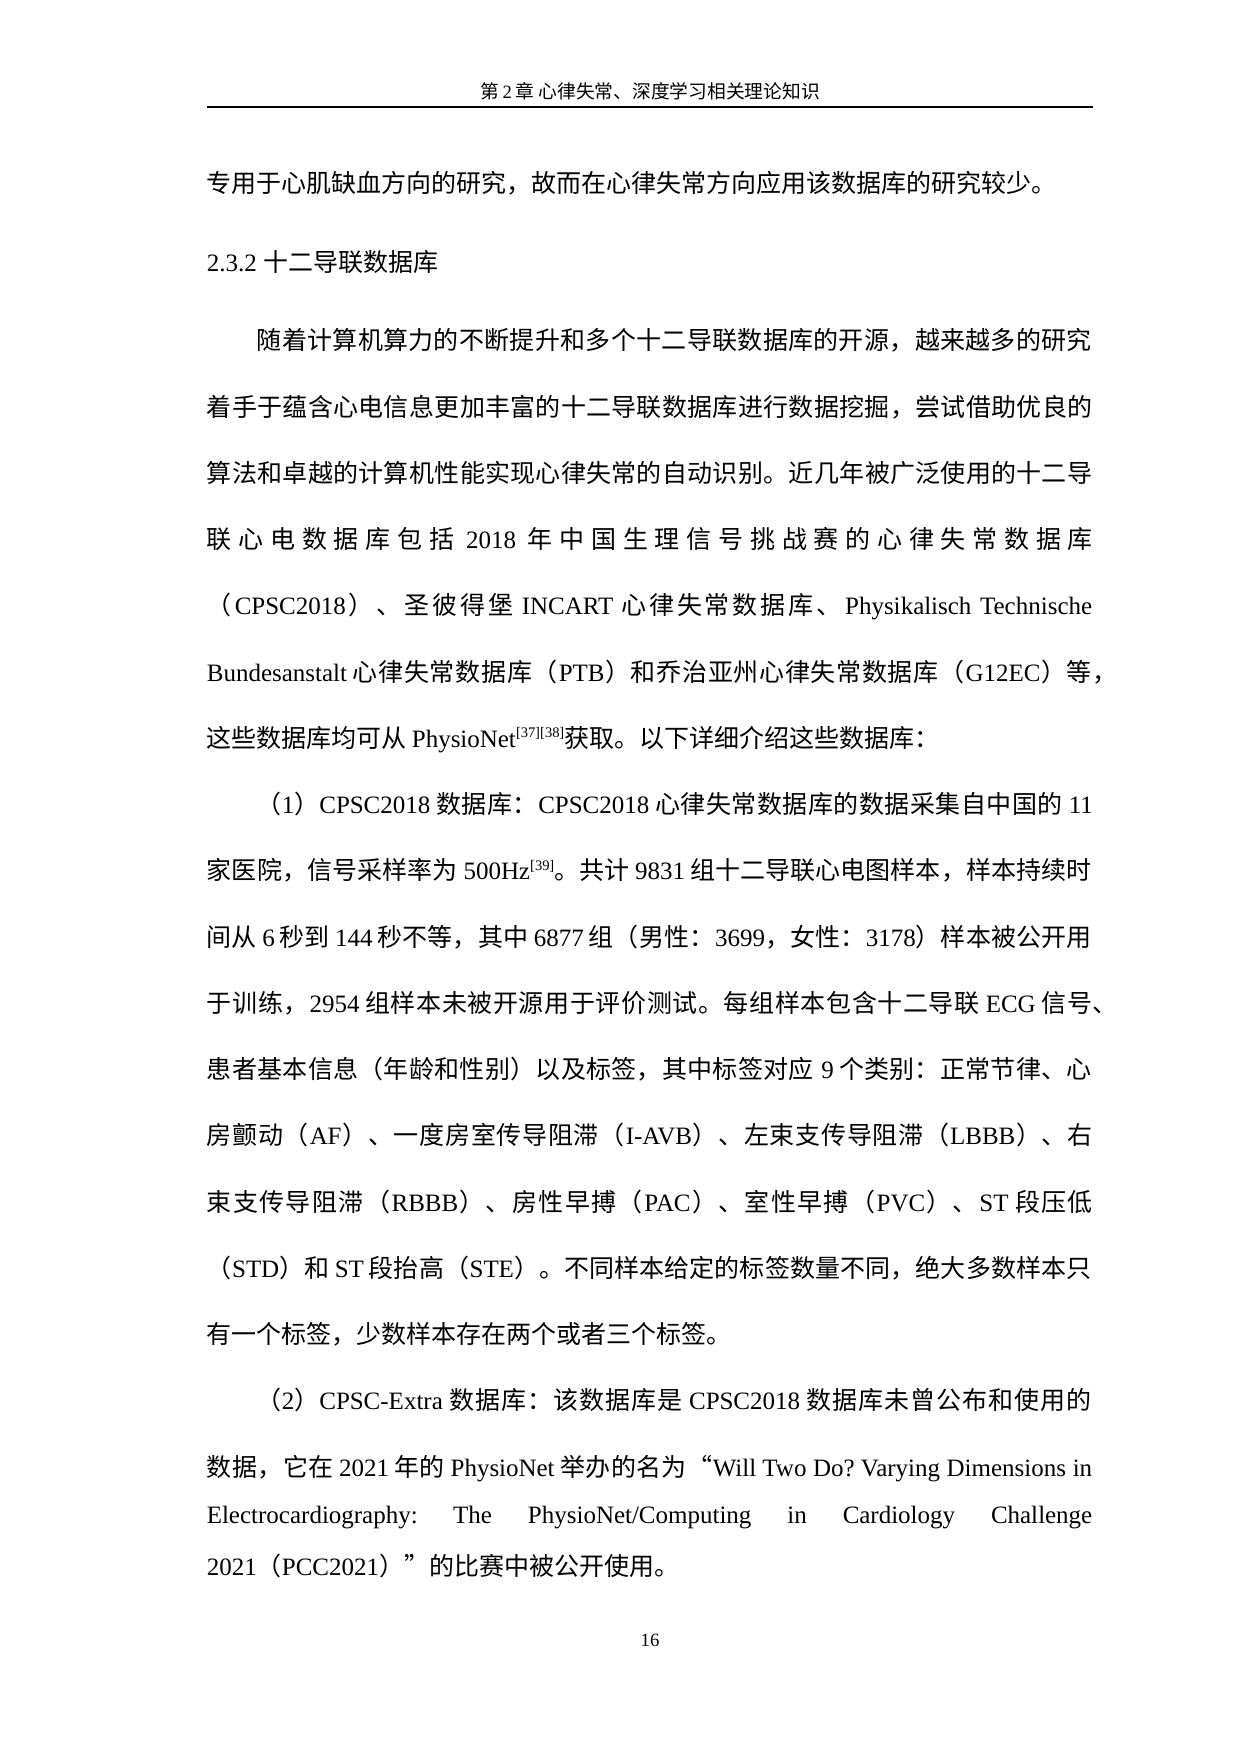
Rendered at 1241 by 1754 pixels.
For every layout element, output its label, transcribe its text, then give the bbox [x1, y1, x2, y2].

list CPSC-Extra数据库：该数据库是CPSC2018数据库未曾公布和使用的数据，它在2021年的PhysioNet举办的名为“Will Two Do? Varying Dimensions in Electrocardiography: The PhysioNet/Computing in Cardiology Challenge 2021（PCC2021）”的比赛中被公开使用。 [207, 1366, 1093, 1598]
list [207, 148, 1093, 214]
list CPSC2018数据库：CPSC2018心律失常数据库的数据采集自中国的11家医院，信号采样率为500Hz[39]。共计9831组十二导联心电图样本，样本持续时间从6秒到144秒不等，其中6877组（男性：3699，女性：3178）样本被公开用于训练，2954组样本未被开源用于评价测试。每组样本包含十二导联ECG信号、患者基本信息（年龄和性别）以及标签，其中标签对应9个类别：正常节律、心房颤动（AF）、一度房室传导阻滞（I-AVB）、左束支传导阻滞（LBBB）、右束支传导阻滞（RBBB）、房性早搏（PAC）、室性早搏（PVC）、ST段压低（STD）和ST段抬高（STE）。不同样本给定的标签数量不同，绝大多数样本只有一个标签，少数样本存在两个或者三个标签。 [207, 769, 1093, 1366]
text 2.3.2 十二导联数据库 [207, 227, 1093, 293]
text 随着计算机算力的不断提升和多个十二导联数据库的开源，越来越多的研究着手于蕴含心电信息更加丰富的十二导联数据库进行数据挖掘，尝试借助优良的算法和卓越的计算机性能实现心律失常的自动识别。近几年被广泛使用的十二导联心电数据库包括2018年中国生理信号挑战赛的心律失常数据库（CPSC2018）、圣彼得堡INCART心律失常数据库、Physikalisch Technische Bundesanstalt心律失常数据库（PTB）和乔治亚州心律失常数据库（G12EC）等，这些数据库均可从PhysioNet[37,38]获取。以下详细介绍这些数据库： [207, 306, 1093, 769]
